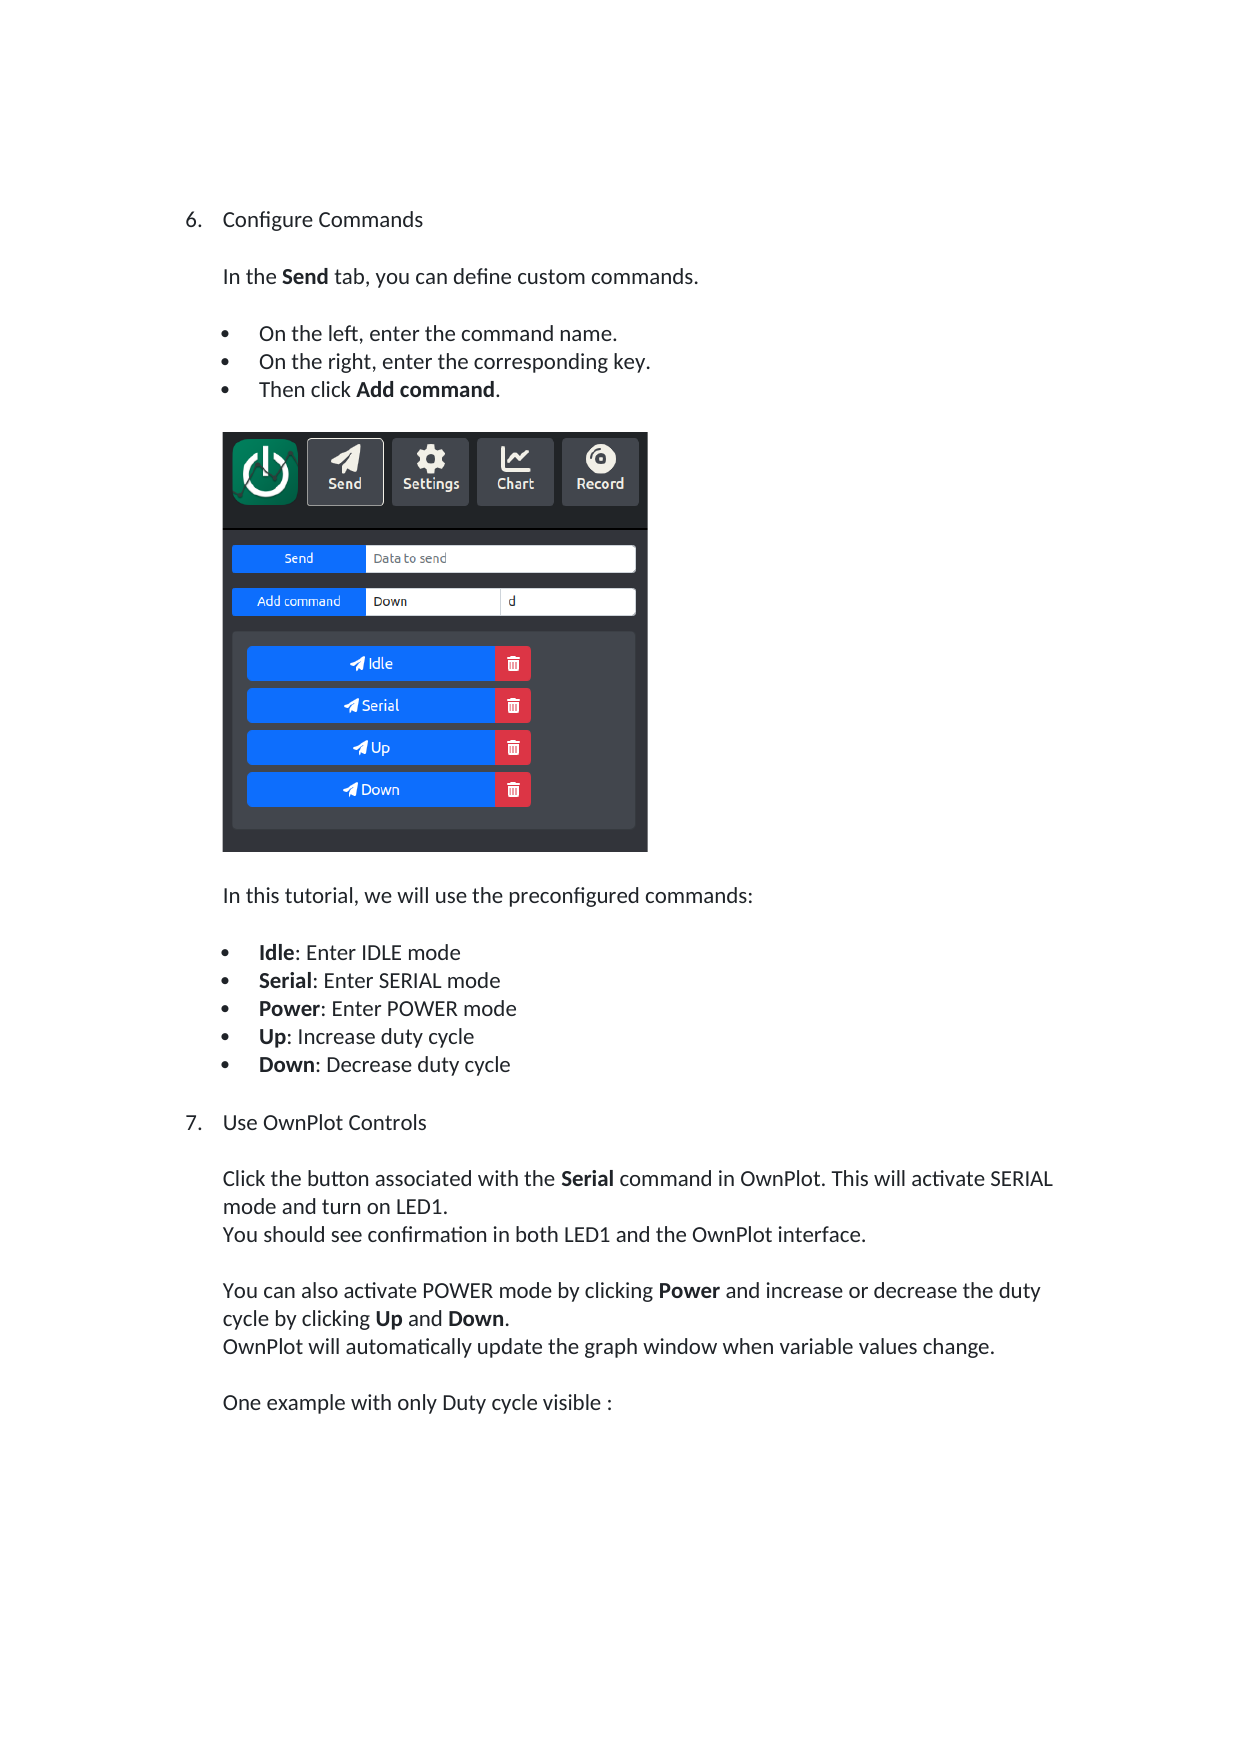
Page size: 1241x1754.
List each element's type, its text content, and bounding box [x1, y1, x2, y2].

text In this tutorial, we will use the preconfigured commands: [223, 881, 1093, 909]
list Use OwnPlot Controls [185, 1108, 1093, 1136]
list You can also activate POWER mode by clicking Power and increase or decrease the duty cycle by clicking Up and Down. OwnPlot will automatically update the graph window when variable values change. [223, 1276, 1093, 1360]
list One example with only Duty cycle visible : [223, 1388, 1093, 1416]
list Up: Increase duty cycle [221, 1022, 1093, 1051]
list Down: Decrease duty cycle [221, 1051, 1093, 1078]
list On the left, enter the command name. [221, 319, 1093, 347]
list Configure Commands [185, 205, 1093, 233]
picture [222, 432, 648, 852]
text In the Send tab, you can define custom commands. [223, 262, 1093, 290]
list On the right, enter the corresponding key. [221, 347, 1093, 375]
list Idle: Enter IDLE mode [221, 938, 1093, 966]
list Power: Enter POWER mode [221, 994, 1093, 1022]
list Serial: Enter SERIAL mode [221, 966, 1093, 994]
list Click the button associated with the Serial command in OwnPlot. This will activate SERIAL mode and turn on LED1. You should see confirmation in both LED1 and the OwnPlot interface. [223, 1164, 1093, 1248]
list Then click Add command. [221, 375, 1093, 403]
